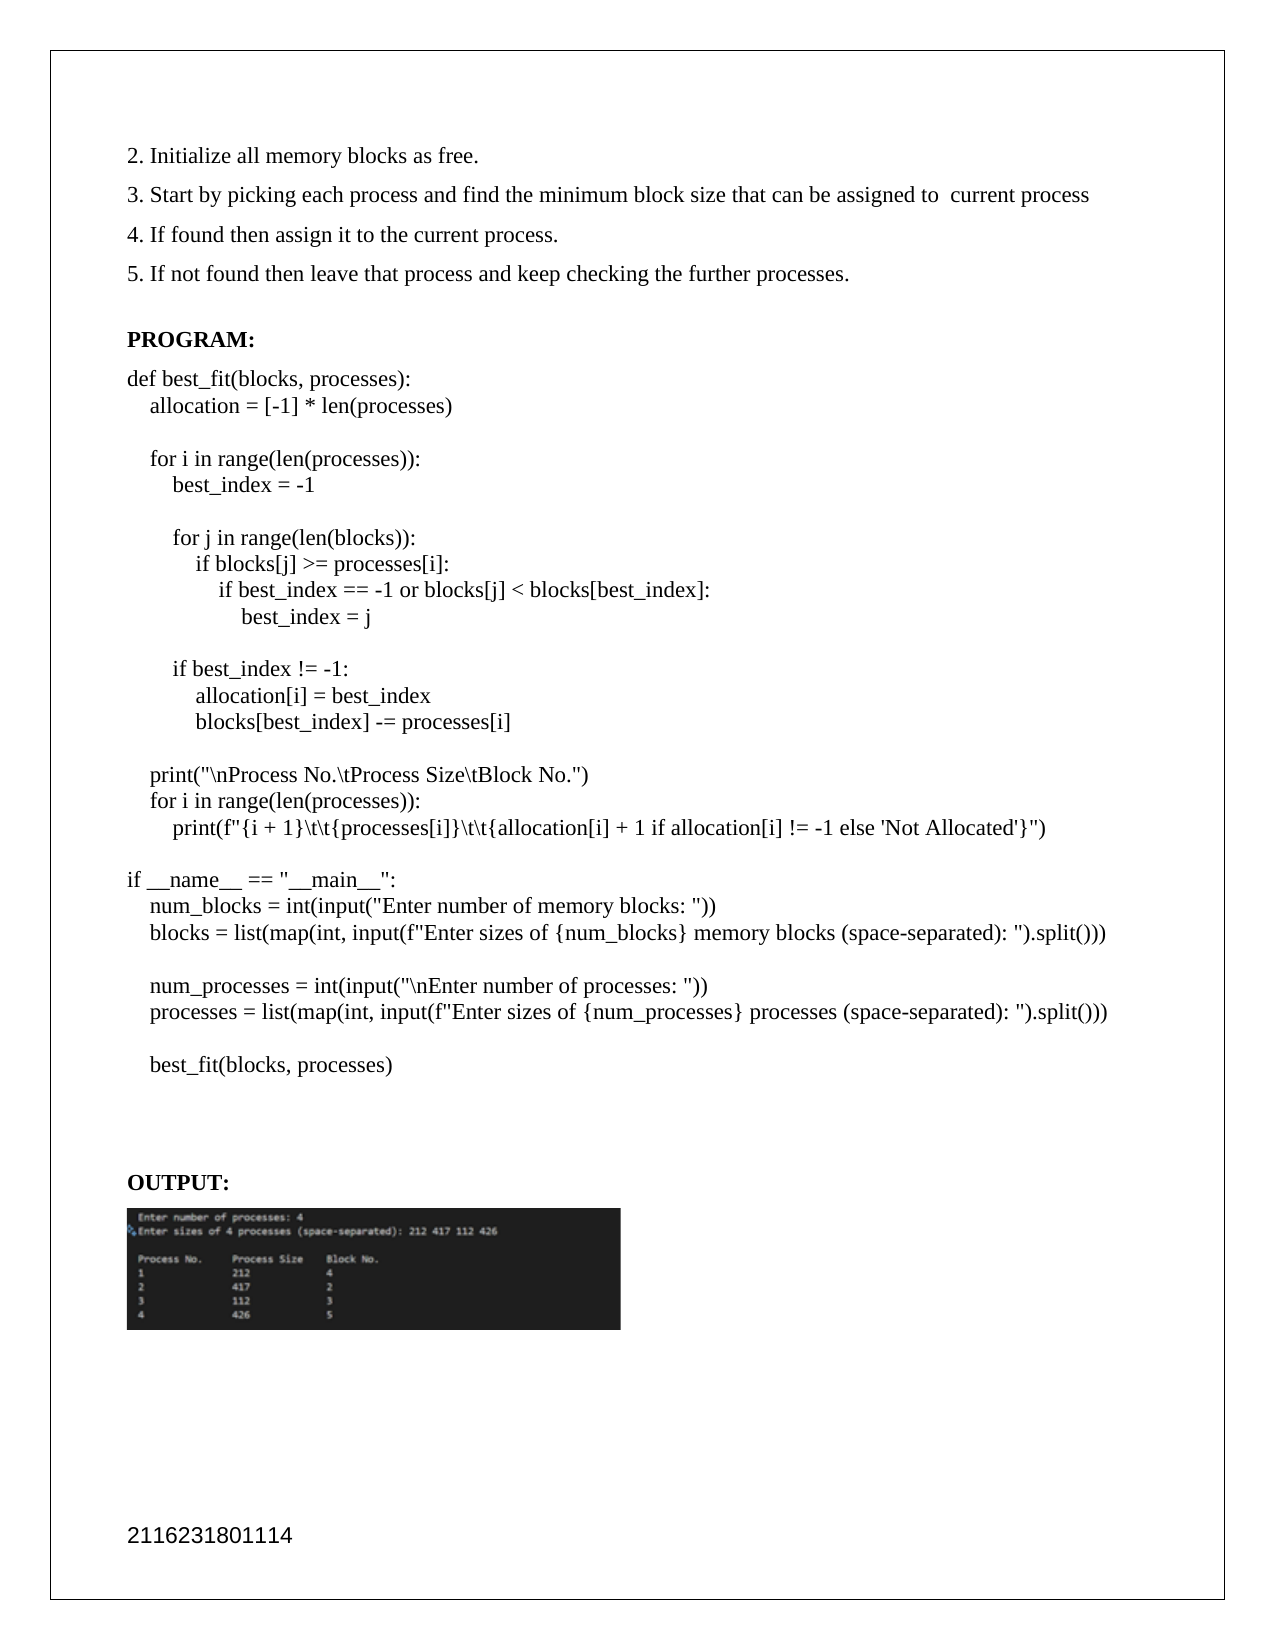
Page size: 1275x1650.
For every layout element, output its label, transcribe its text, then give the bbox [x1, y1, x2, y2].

text if __name__ == "__main__": [127, 866, 1154, 893]
text print("\nProcess No.\tProcess Size\tBlock No.") [127, 761, 1154, 787]
text if best_index == -1 or blocks[j] < blocks[best_index]: [127, 576, 1154, 603]
text 5. If not found then leave that process and keep checking the further processes. [127, 260, 1154, 287]
text for i in range(len(processes)): [127, 787, 1154, 813]
text OUTPUT: [127, 1169, 1154, 1195]
text PROGRAM: [127, 326, 1154, 352]
text best_index = j [127, 603, 1154, 629]
text num_processes = int(input("\nEnter number of processes: ")) [127, 972, 1154, 998]
text num_blocks = int(input("Enter number of memory blocks: ")) [127, 893, 1154, 919]
text 3. Start by picking each process and find the minimum block size that can be assigned to current process [127, 181, 1154, 208]
text best_fit(blocks, processes) [127, 1051, 1154, 1077]
text allocation[i] = best_index [127, 682, 1154, 708]
text for i in range(len(processes)): [127, 444, 1154, 471]
text 4. If found then assign it to the current process. [127, 221, 1154, 247]
text best_index = -1 [127, 471, 1154, 497]
text if blocks[j] >= processes[i]: [127, 550, 1154, 576]
picture [126, 1208, 621, 1330]
text if best_index != -1: [127, 655, 1154, 682]
text blocks[best_index] -= processes[i] [127, 708, 1154, 734]
text for j in range(len(blocks)): [127, 524, 1154, 550]
text def best_fit(blocks, processes): [127, 366, 1154, 392]
text 2. Initialize all memory blocks as free. [127, 142, 1154, 168]
text allocation = [-1] * len(processes) [127, 392, 1154, 418]
text print(f"{i + 1}\t\t{processes[i]}\t\t{allocation[i] + 1 if allocation[i] != -1 else 'Not Allocated'}") [127, 813, 1154, 840]
text processes = list(map(int, input(f"Enter sizes of {num_processes} processes (space-separated): ").split())) [127, 998, 1154, 1024]
text blocks = list(map(int, input(f"Enter sizes of {num_blocks} memory blocks (space-separated): ").split())) [127, 919, 1154, 945]
